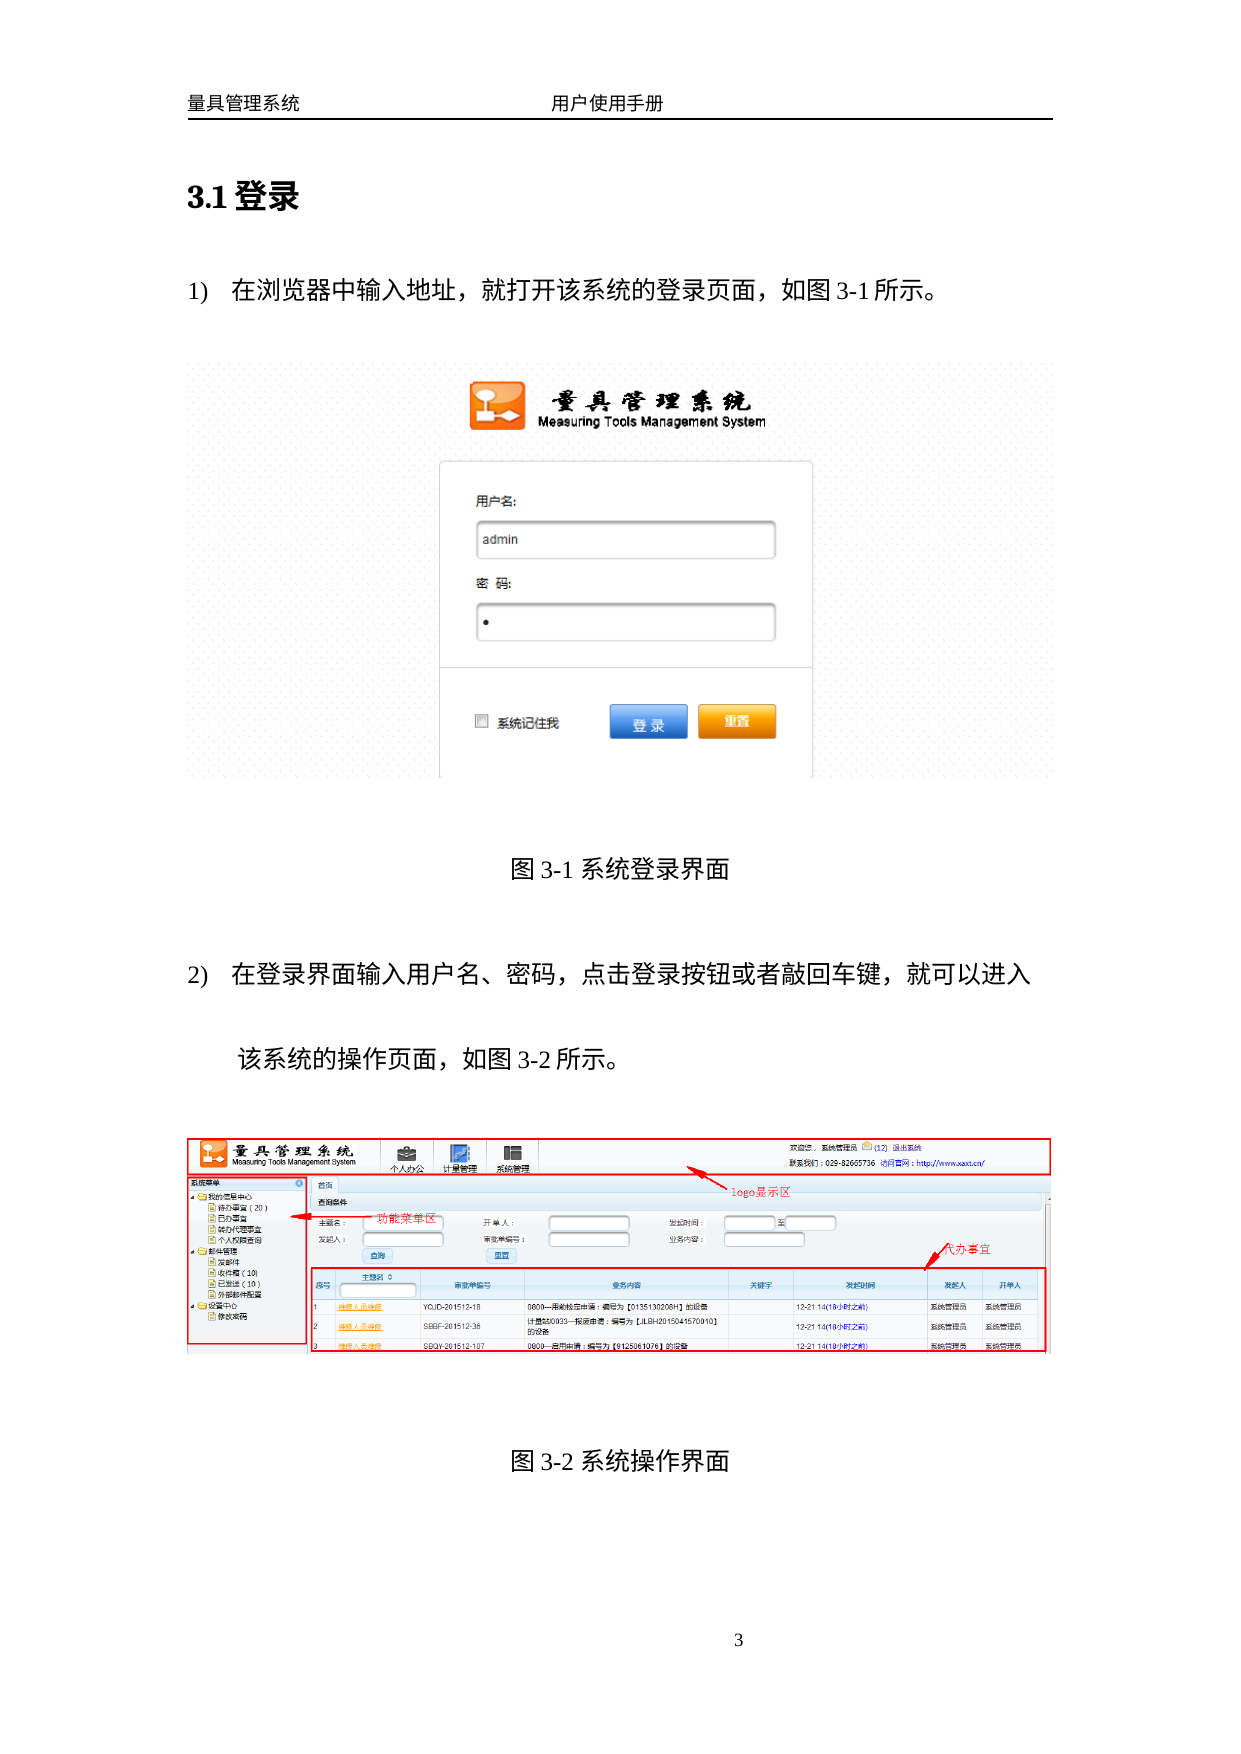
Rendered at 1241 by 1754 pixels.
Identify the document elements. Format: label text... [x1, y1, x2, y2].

text 图3-2 系统操作界面 [187, 1427, 1053, 1492]
text 图3-1 系统登录界面 [187, 778, 1053, 901]
subtitle 3.1登录 [187, 162, 1053, 227]
picture [187, 1137, 1051, 1354]
list 在浏览器中输入地址，就打开该系统的登录页面，如图3-1所示。 [187, 256, 1053, 321]
picture [187, 361, 1053, 778]
list 在登录界面输入用户名、密码，点击登录按钮或者敲回车键，就可以进入该系统的操作页面，如图3-2所示。 [187, 941, 1053, 1090]
